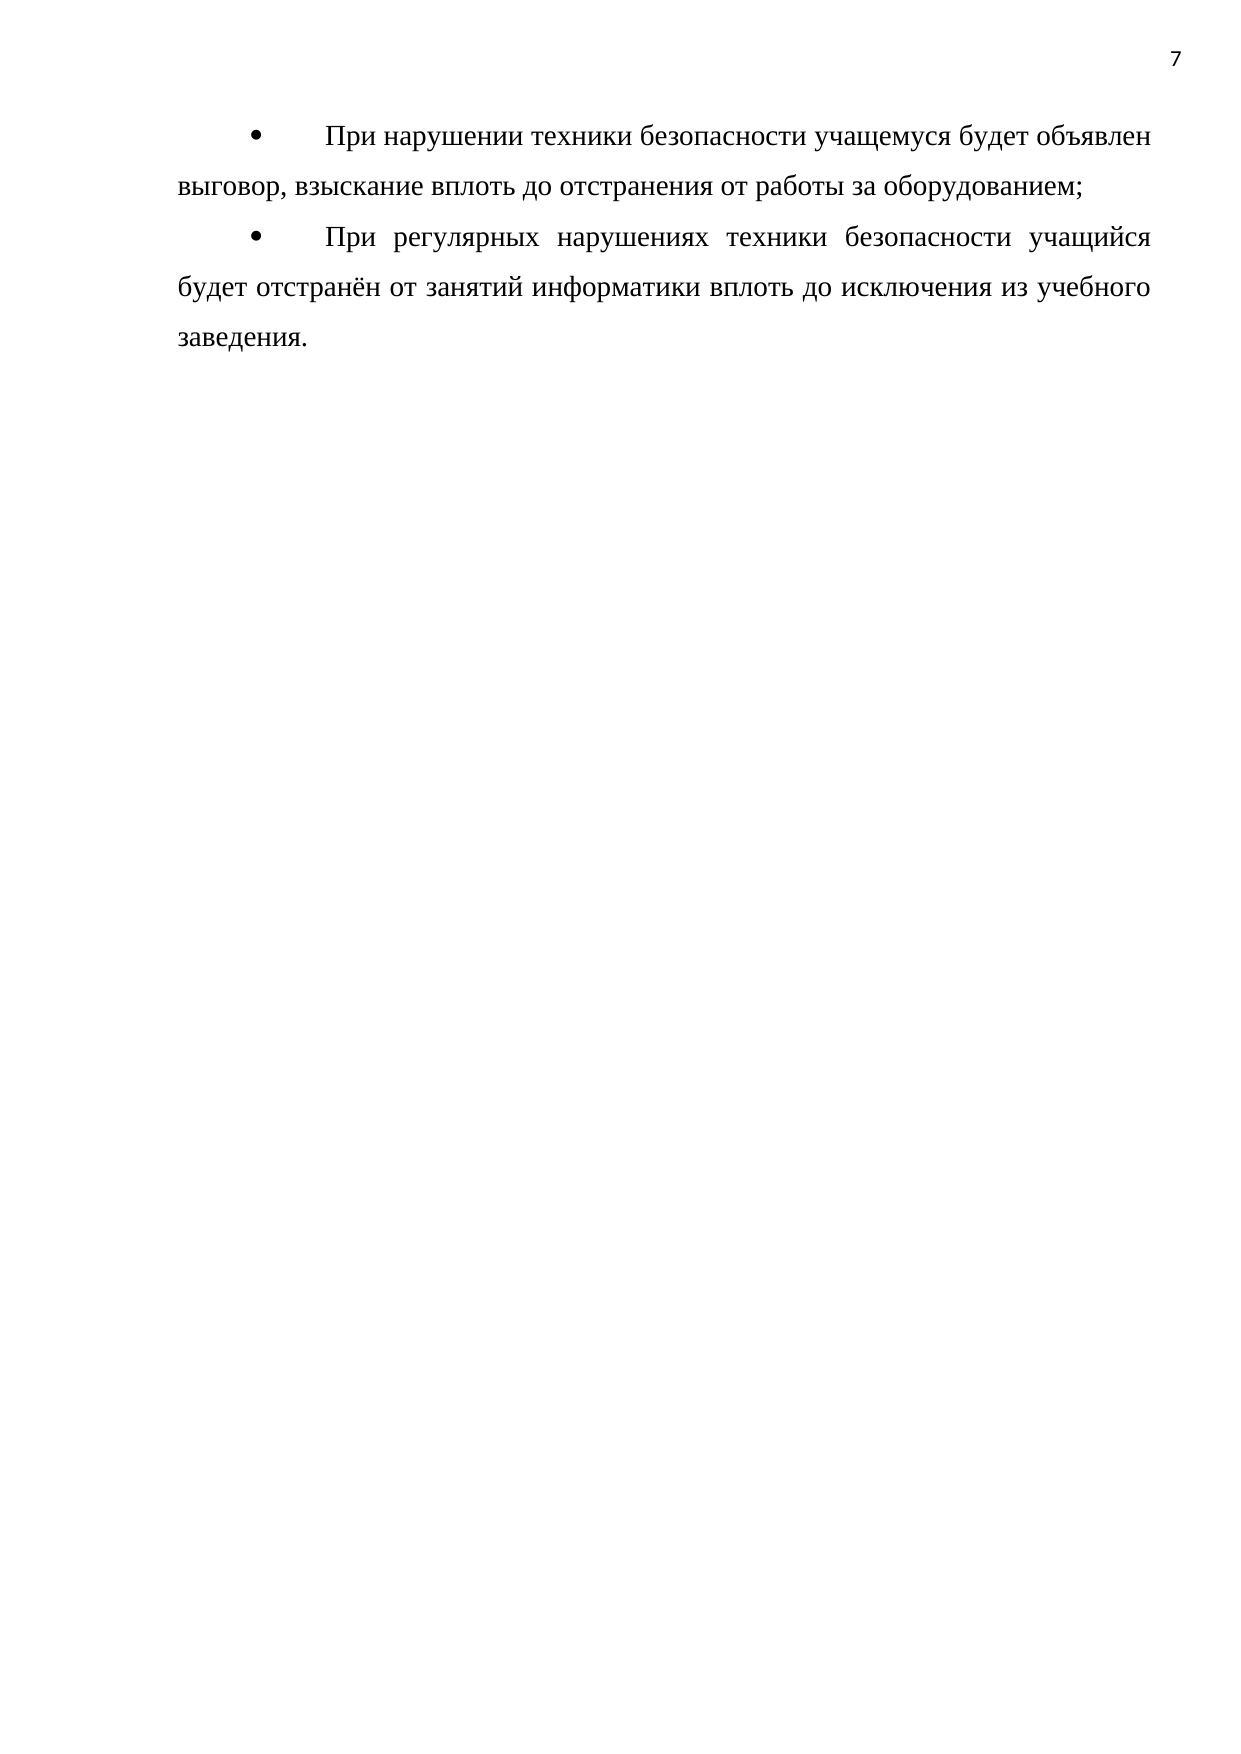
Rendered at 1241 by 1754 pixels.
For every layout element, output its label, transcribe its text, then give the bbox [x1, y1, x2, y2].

list При нарушении техники безопасности учащемуся будет объявлен выговор, взыскание вплоть до отстранения от работы за оборудованием; [177, 118, 1152, 202]
list При регулярных нарушениях техники безопасности учащийся будет отстранён от занятий информатики вплоть до исключения из учебного заведения. [177, 219, 1152, 353]
